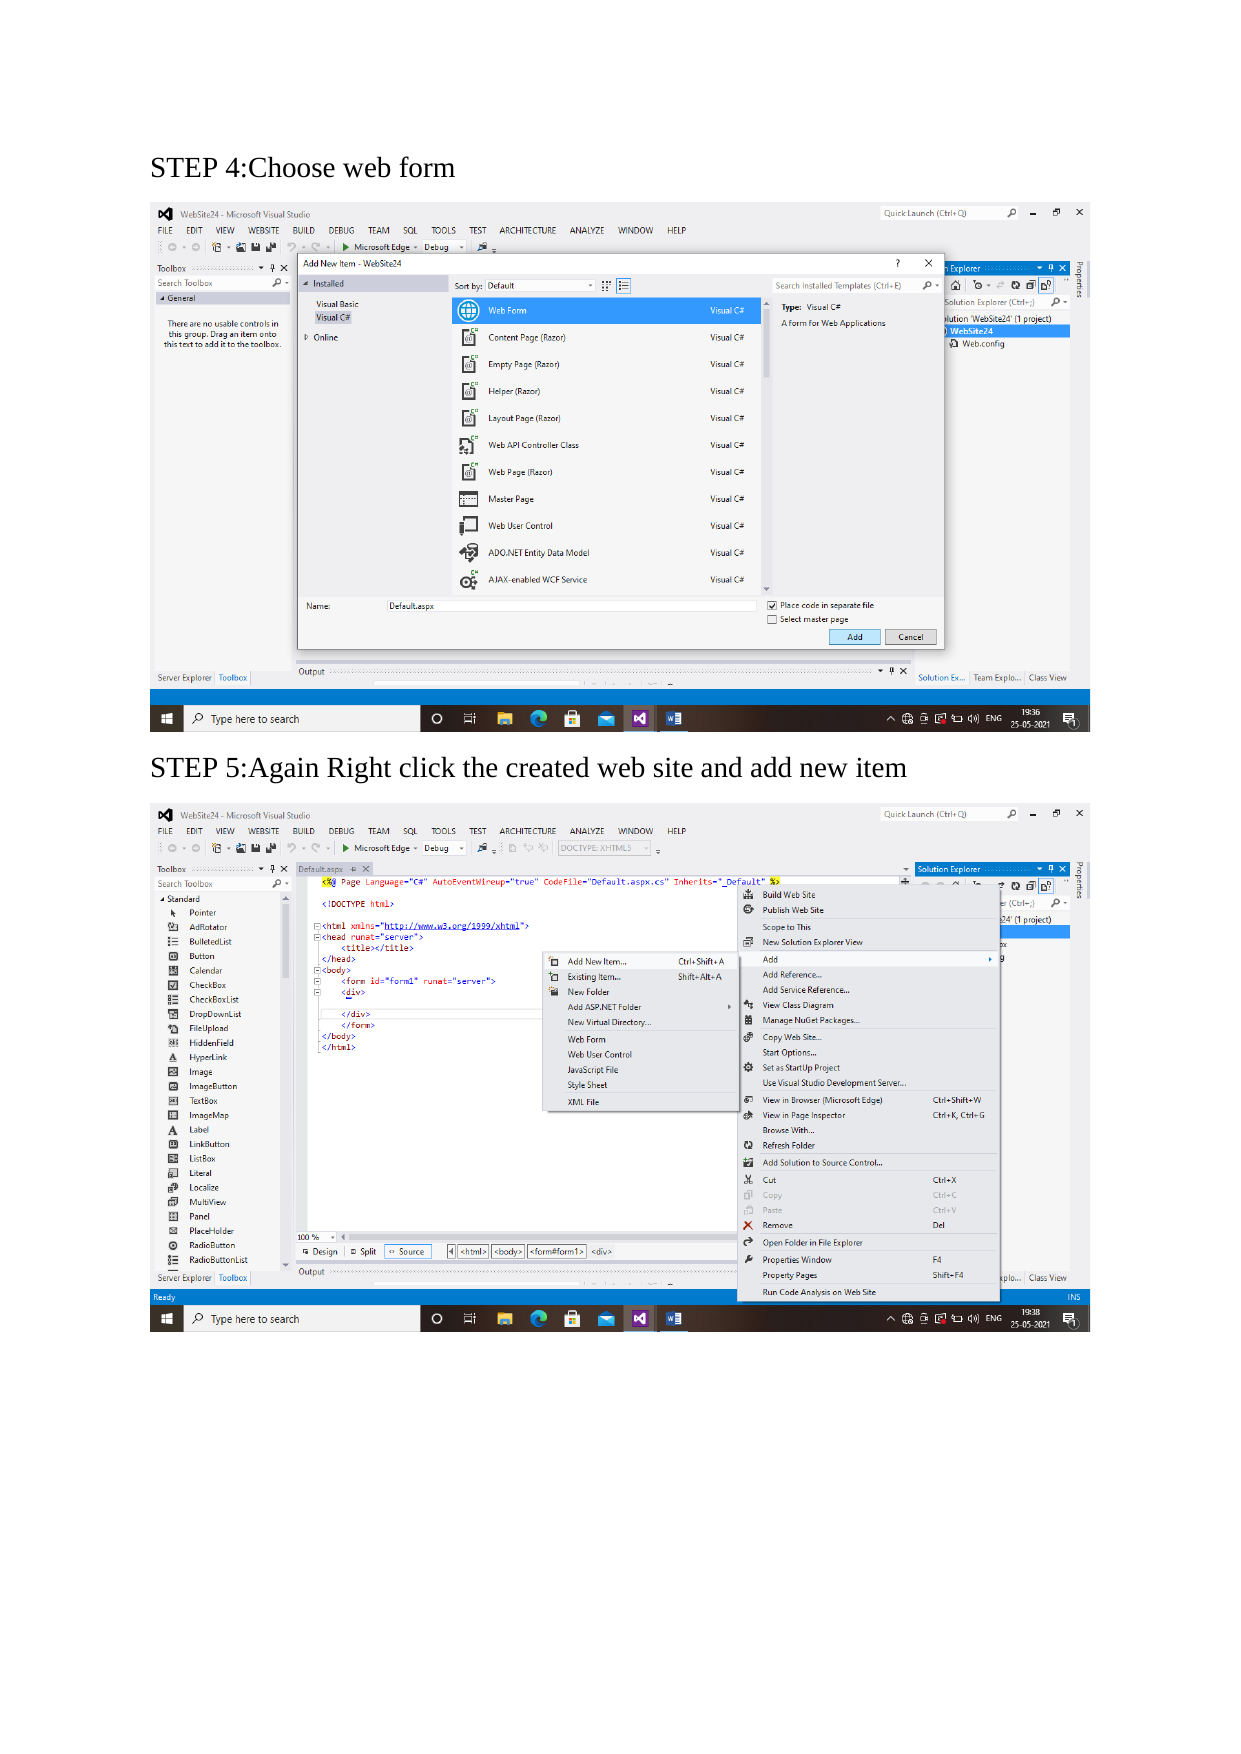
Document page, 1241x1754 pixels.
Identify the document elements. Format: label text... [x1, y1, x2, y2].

text STEP 5:Again Right click the created web site and add new item [150, 750, 1090, 784]
picture [150, 202, 1091, 732]
text STEP 4:Choose web form [150, 150, 1090, 183]
picture [150, 803, 1091, 1332]
